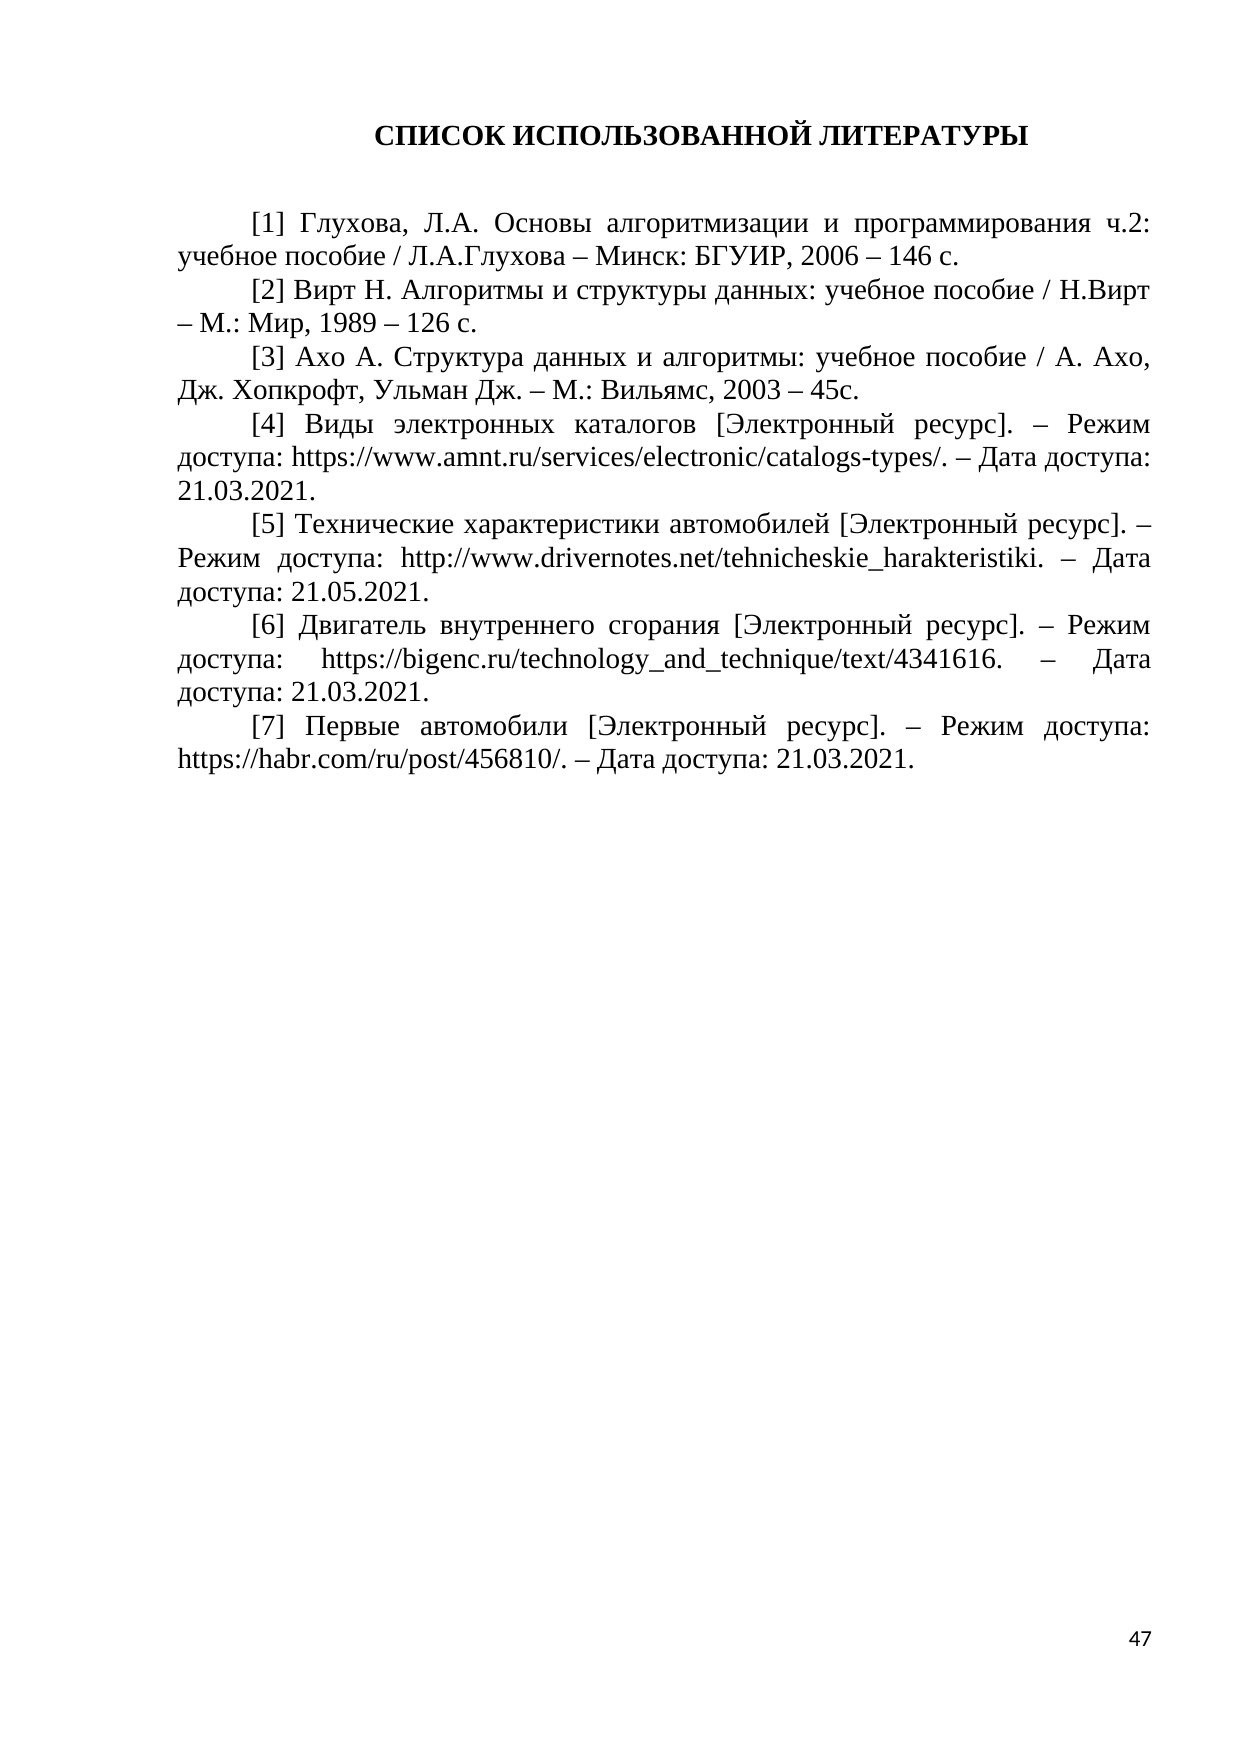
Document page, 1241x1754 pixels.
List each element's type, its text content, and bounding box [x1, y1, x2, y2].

text [7] Первые автомобили [Электронный ресурс]. – Режим доступа: https://habr.com/ru/post/456810/. – Дата доступа: 21.03.2021. [177, 708, 1152, 775]
text [5] Технические характеристики автомобилей [Электронный ресурс]. – Режим доступа: http://www.drivernotes.net/tehnicheskie_harakteristiki. – Дата доступа: 21.05.2021. [177, 507, 1152, 607]
text [3] Ахо А. Структура данных и алгоритмы: учебное пособие / А. Ахо, Дж. Хопкрофт, Ульман Дж. – М.: Вильямс, 2003 – 45с. [177, 339, 1152, 406]
text [6] Двигатель внутреннего сгорания [Электронный ресурс]. – Режим доступа: https://bigenc.ru/technology_and_technique/text/4341616. – Дата доступа: 21.03.2021. [177, 607, 1152, 708]
text [4] Виды электронных каталогов [Электронный ресурс]. – Режим доступа: https://www.amnt.ru/services/electronic/catalogs-types/. – Дата доступа: 21.03.2021. [177, 406, 1152, 507]
text [1] Глухова, Л.А. Основы алгоритмизации и программирования ч.2: учебное пособие / Л.А.Глухова – Минск: БГУИР, 2006 – 146 с. [177, 205, 1152, 272]
text Список использованной литературы [177, 118, 1152, 152]
text [2] Вирт Н. Алгоритмы и структуры данных: учебное пособие / Н.Вирт – М.: Мир, 1989 – 126 с. [177, 272, 1152, 339]
